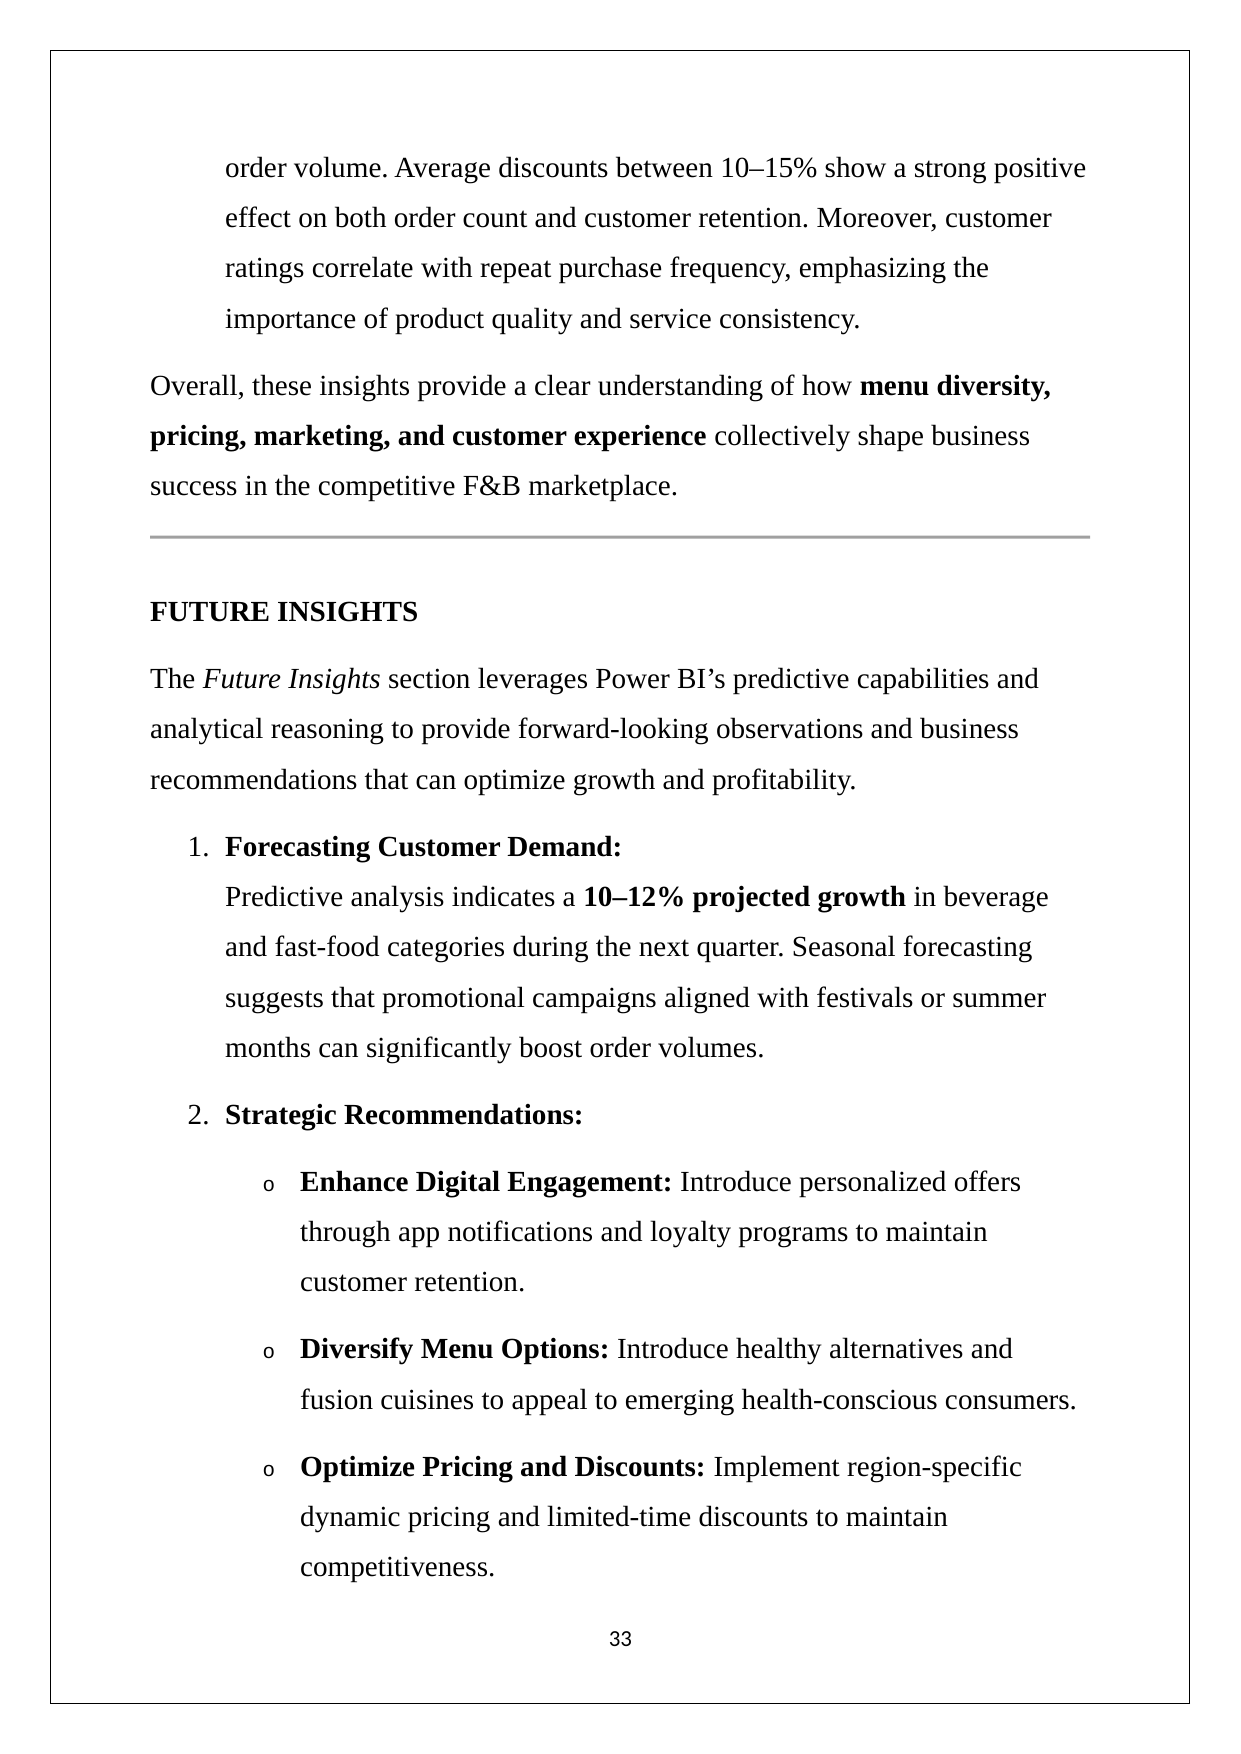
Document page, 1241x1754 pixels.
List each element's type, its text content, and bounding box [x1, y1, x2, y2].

list Diversify Menu Options: Introduce healthy alternatives and fusion cuisines to appeal to emerging health-conscious consumers. [262, 1332, 1090, 1415]
list Optimize Pricing and Discounts: Implement region-specific dynamic pricing and limited-time discounts to maintain competitiveness. [262, 1449, 1090, 1583]
list Strategic Recommendations: [187, 1097, 1090, 1131]
text Overall, these insights provide a clear understanding of how menu diversity, pricing, marketing, and customer experience collectively shape business success in the competitive F&B marketplace. [150, 368, 1090, 502]
text FUTURE INSIGHTS [150, 594, 1090, 628]
text The Future Insights section leverages Power BI’s predictive capabilities and analytical reasoning to provide forward-looking observations and business recommendations that can optimize growth and profitability. [150, 661, 1090, 795]
list Forecasting Customer Demand: Predictive analysis indicates a 10–12% projected growth in beverage and fast-food categories during the next quarter. Seasonal forecasting suggests that promotional campaigns aligned with festivals or summer months can significantly boost order volumes. [187, 829, 1090, 1063]
list Enhance Digital Engagement: Introduce personalized offers through app notifications and loyalty programs to maintain customer retention. [262, 1164, 1090, 1298]
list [187, 150, 1090, 334]
